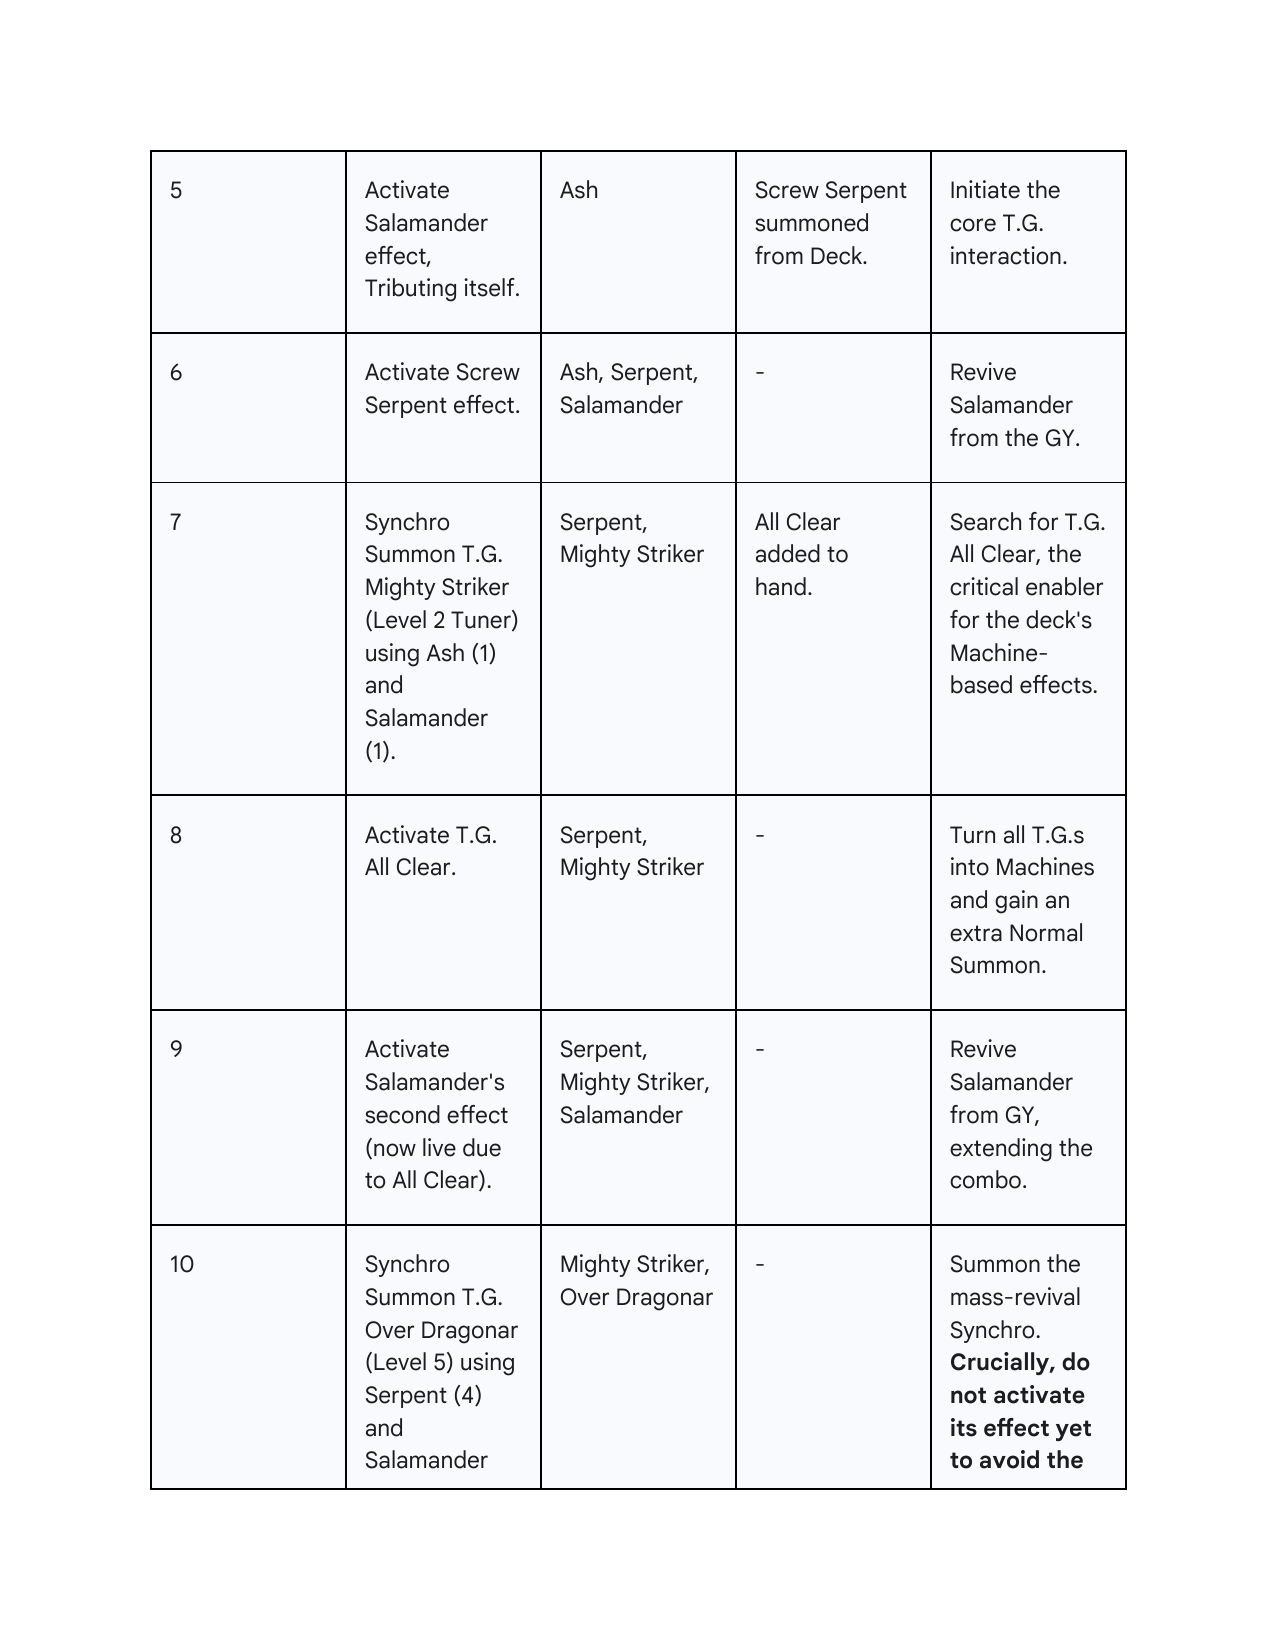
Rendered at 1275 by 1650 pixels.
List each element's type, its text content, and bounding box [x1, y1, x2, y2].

table_cell - [737, 796, 930, 1009]
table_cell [542, 1226, 735, 1488]
table_cell 6 [152, 334, 345, 481]
table_cell - [737, 1011, 930, 1224]
table_cell All Clear added to hand. [737, 483, 930, 794]
table_cell - [737, 1226, 930, 1488]
table_cell Initiate the core T.G. interaction. [932, 152, 1125, 332]
table_cell Serpent, Mighty Striker [542, 796, 735, 1009]
table_cell 5 [152, 152, 345, 332]
table_cell Activate Salamander's second effect (now live due to All Clear). [347, 1011, 540, 1224]
table_cell Activate Screw Serpent effect. [347, 334, 540, 481]
table_cell Turn all T.G.s into Machines and gain an extra Normal Summon. [932, 796, 1125, 1009]
table_cell 9 [152, 1011, 345, 1224]
table_cell Activate T.G. All Clear. [347, 796, 540, 1009]
table_cell Serpent, Mighty Striker, Salamander [542, 1011, 735, 1224]
table_cell Revive Salamander from the GY. [932, 334, 1125, 481]
table_cell Ash [542, 152, 735, 332]
table_cell Ash, Serpent, Salamander [542, 334, 735, 481]
table_cell 7 [152, 483, 345, 794]
table_cell Search for T.G. All Clear, the critical enabler for the deck's Machine-based effects. [932, 483, 1125, 794]
table_cell Screw Serpent summoned from Deck. [737, 152, 930, 332]
table_cell 10 [152, 1226, 345, 1488]
table_cell Synchro Summon T.G. Mighty Striker (Level 2 Tuner) using Ash (1) and Salamander (1). [347, 483, 540, 794]
table_cell Revive Salamander from GY, extending the combo. [932, 1011, 1125, 1224]
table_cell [347, 1226, 540, 1488]
table_cell Serpent, Mighty Striker [542, 483, 735, 794]
table_cell - [737, 334, 930, 481]
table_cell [932, 1226, 1125, 1488]
table_cell 8 [152, 796, 345, 1009]
table_cell Activate Salamander effect, Tributing itself. [347, 152, 540, 332]
